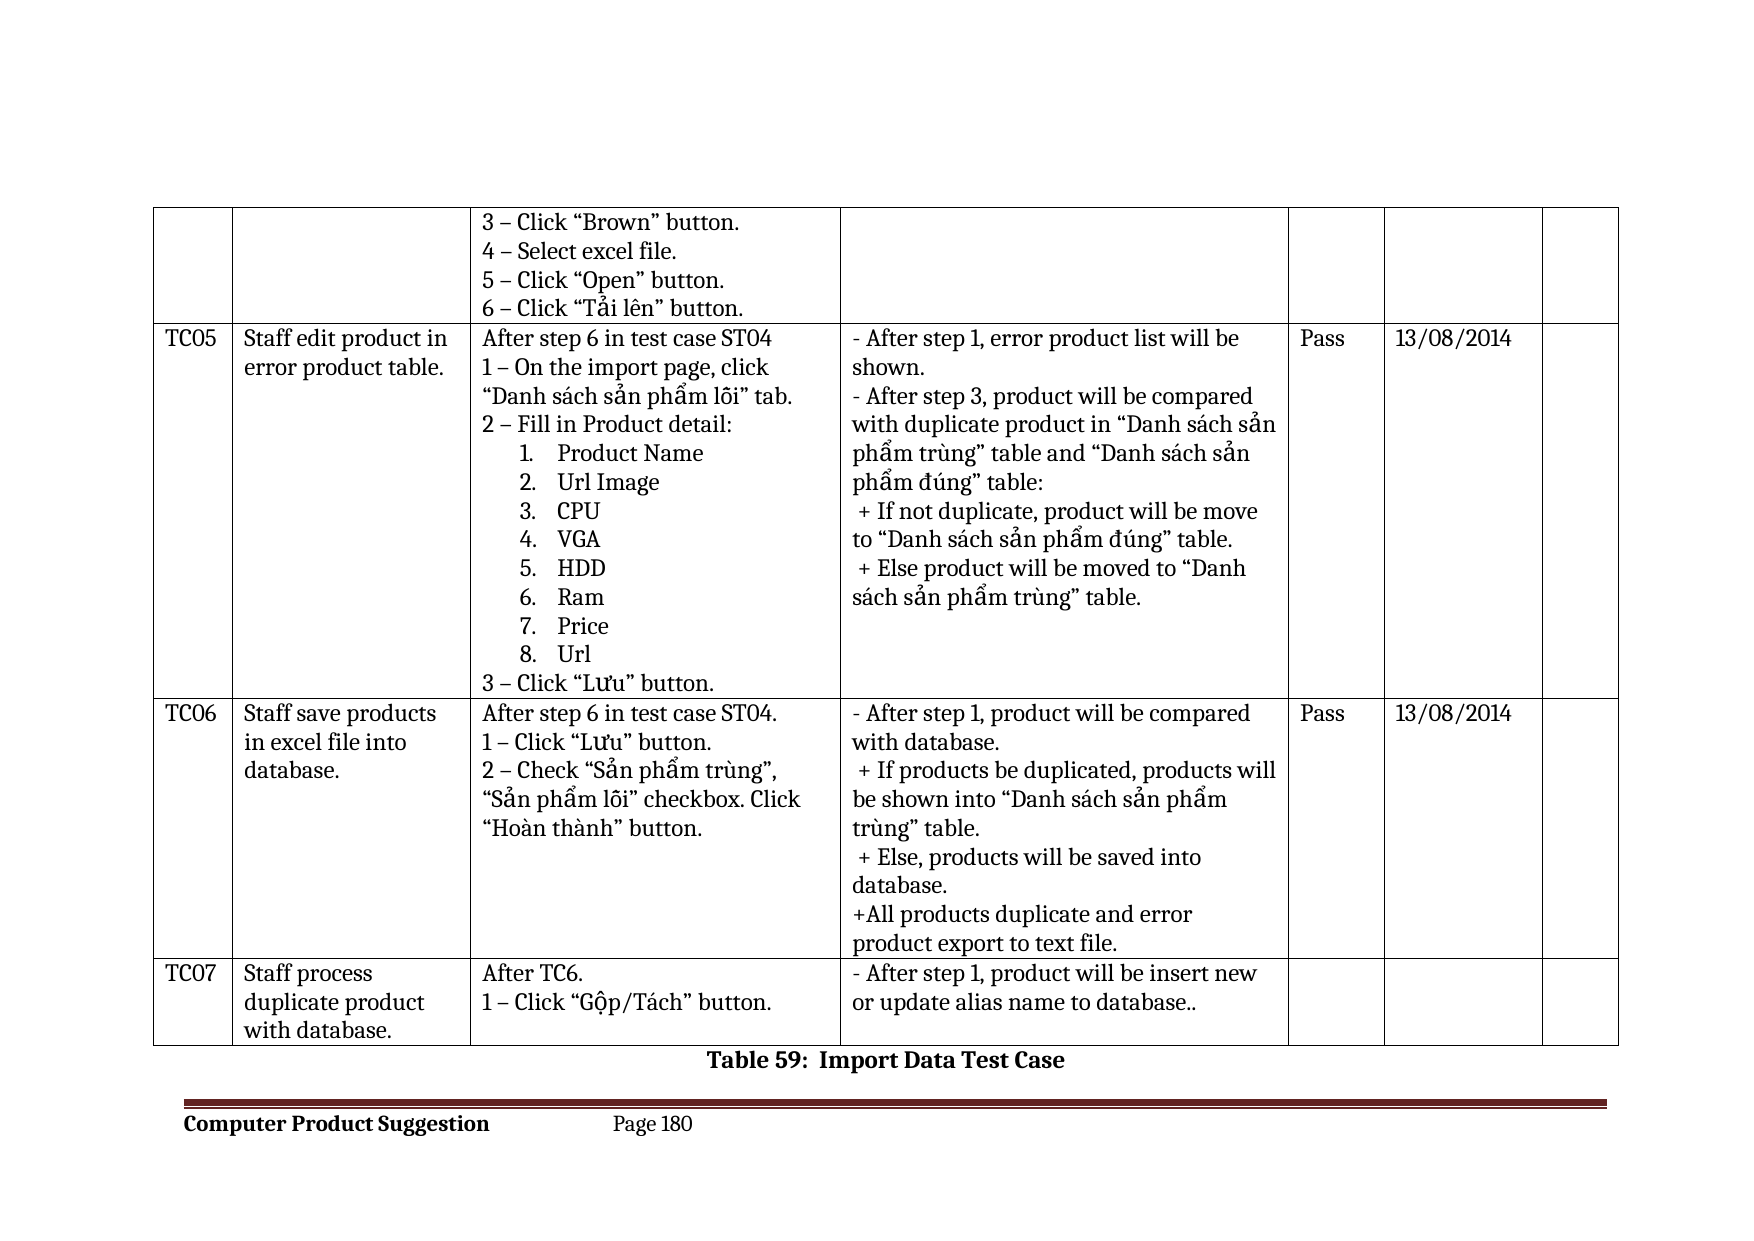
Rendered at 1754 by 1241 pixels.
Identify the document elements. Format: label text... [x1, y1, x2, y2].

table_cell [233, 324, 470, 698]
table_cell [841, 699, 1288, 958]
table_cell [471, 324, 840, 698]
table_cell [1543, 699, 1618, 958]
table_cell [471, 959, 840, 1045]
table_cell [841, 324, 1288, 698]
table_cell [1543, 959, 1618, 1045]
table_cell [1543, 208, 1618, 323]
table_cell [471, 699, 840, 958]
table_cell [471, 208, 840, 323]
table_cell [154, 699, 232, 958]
text Table 59: Import Data Test Case [165, 1046, 1607, 1075]
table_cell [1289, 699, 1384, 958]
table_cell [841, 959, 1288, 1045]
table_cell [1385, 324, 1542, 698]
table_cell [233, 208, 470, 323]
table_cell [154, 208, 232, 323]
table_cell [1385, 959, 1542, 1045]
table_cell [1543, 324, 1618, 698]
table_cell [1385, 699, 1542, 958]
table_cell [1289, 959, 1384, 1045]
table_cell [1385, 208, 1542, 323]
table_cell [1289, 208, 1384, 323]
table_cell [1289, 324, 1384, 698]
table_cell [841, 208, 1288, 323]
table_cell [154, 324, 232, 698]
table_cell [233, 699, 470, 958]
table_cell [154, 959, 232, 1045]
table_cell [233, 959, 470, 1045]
